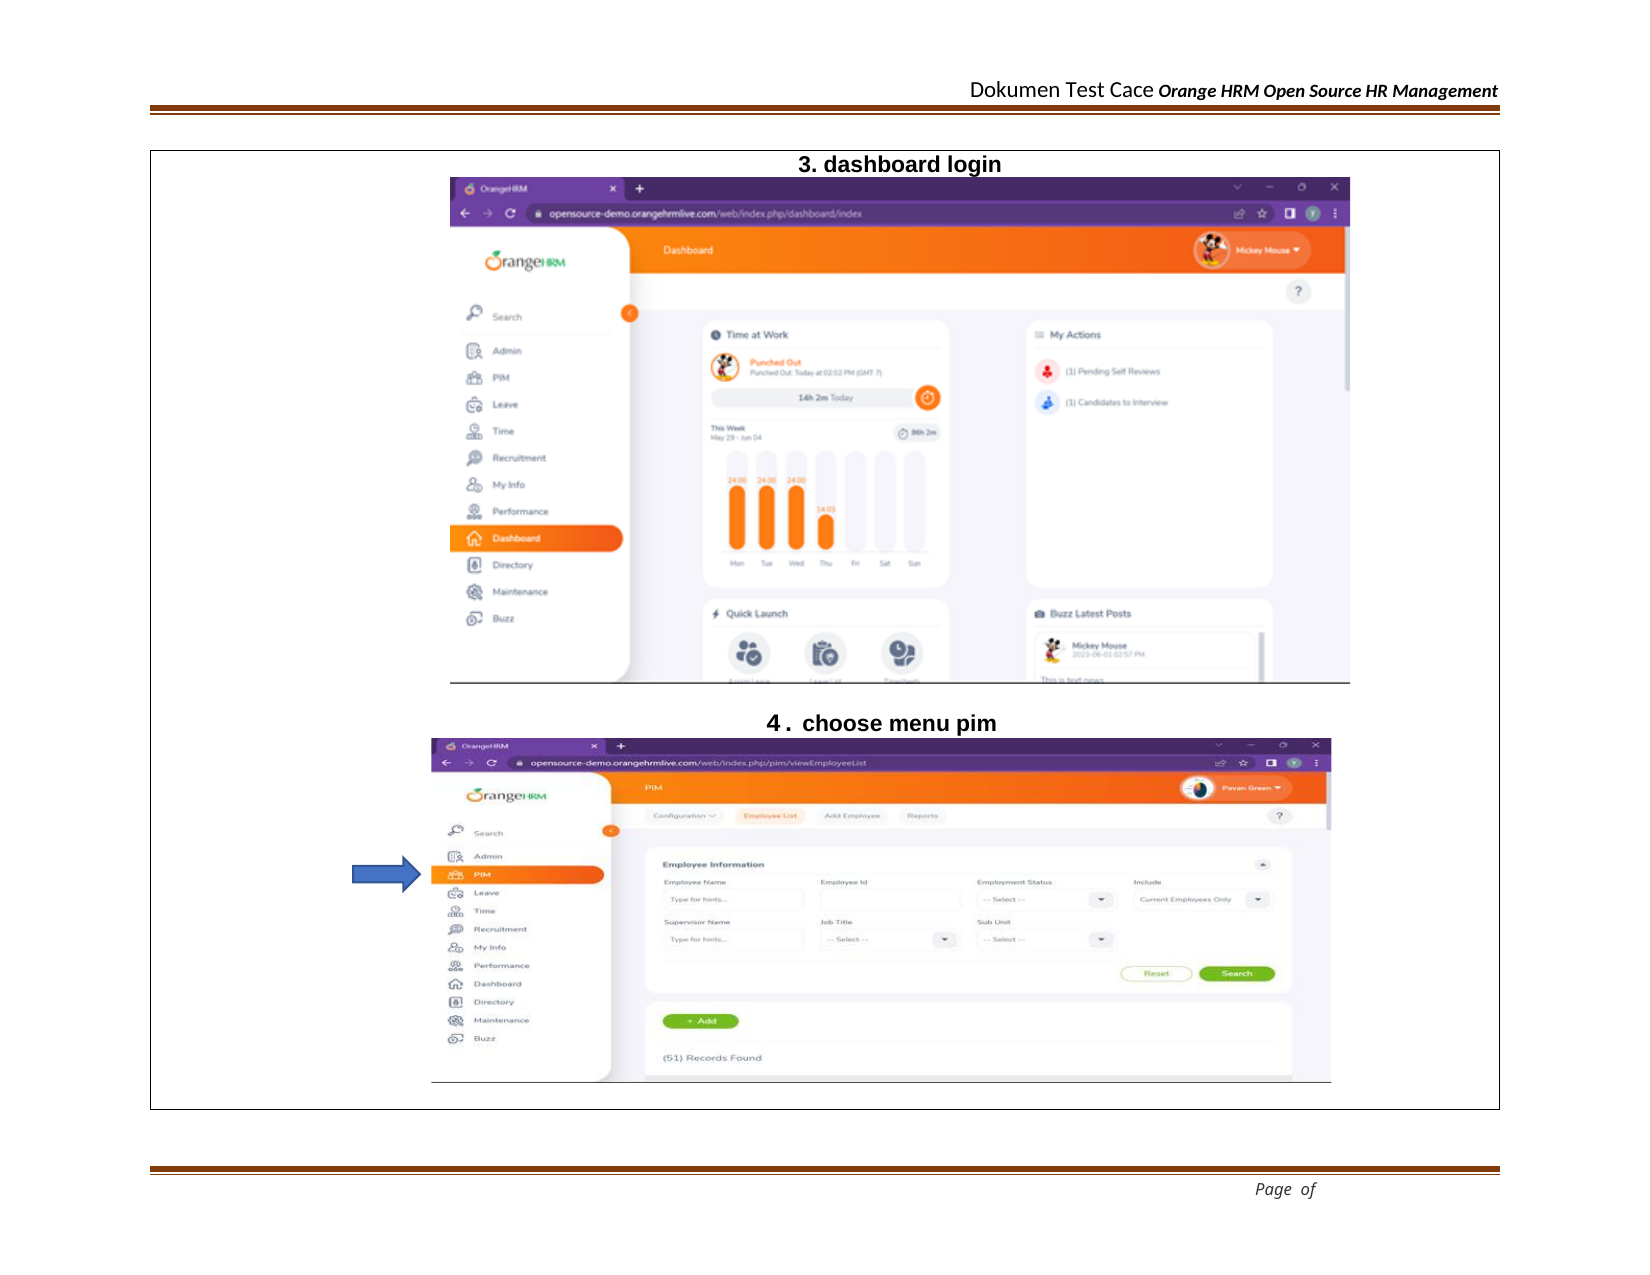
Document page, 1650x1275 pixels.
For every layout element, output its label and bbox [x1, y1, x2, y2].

picture [450, 177, 1350, 684]
table_cell [151, 151, 1499, 1109]
picture [431, 738, 1332, 1083]
